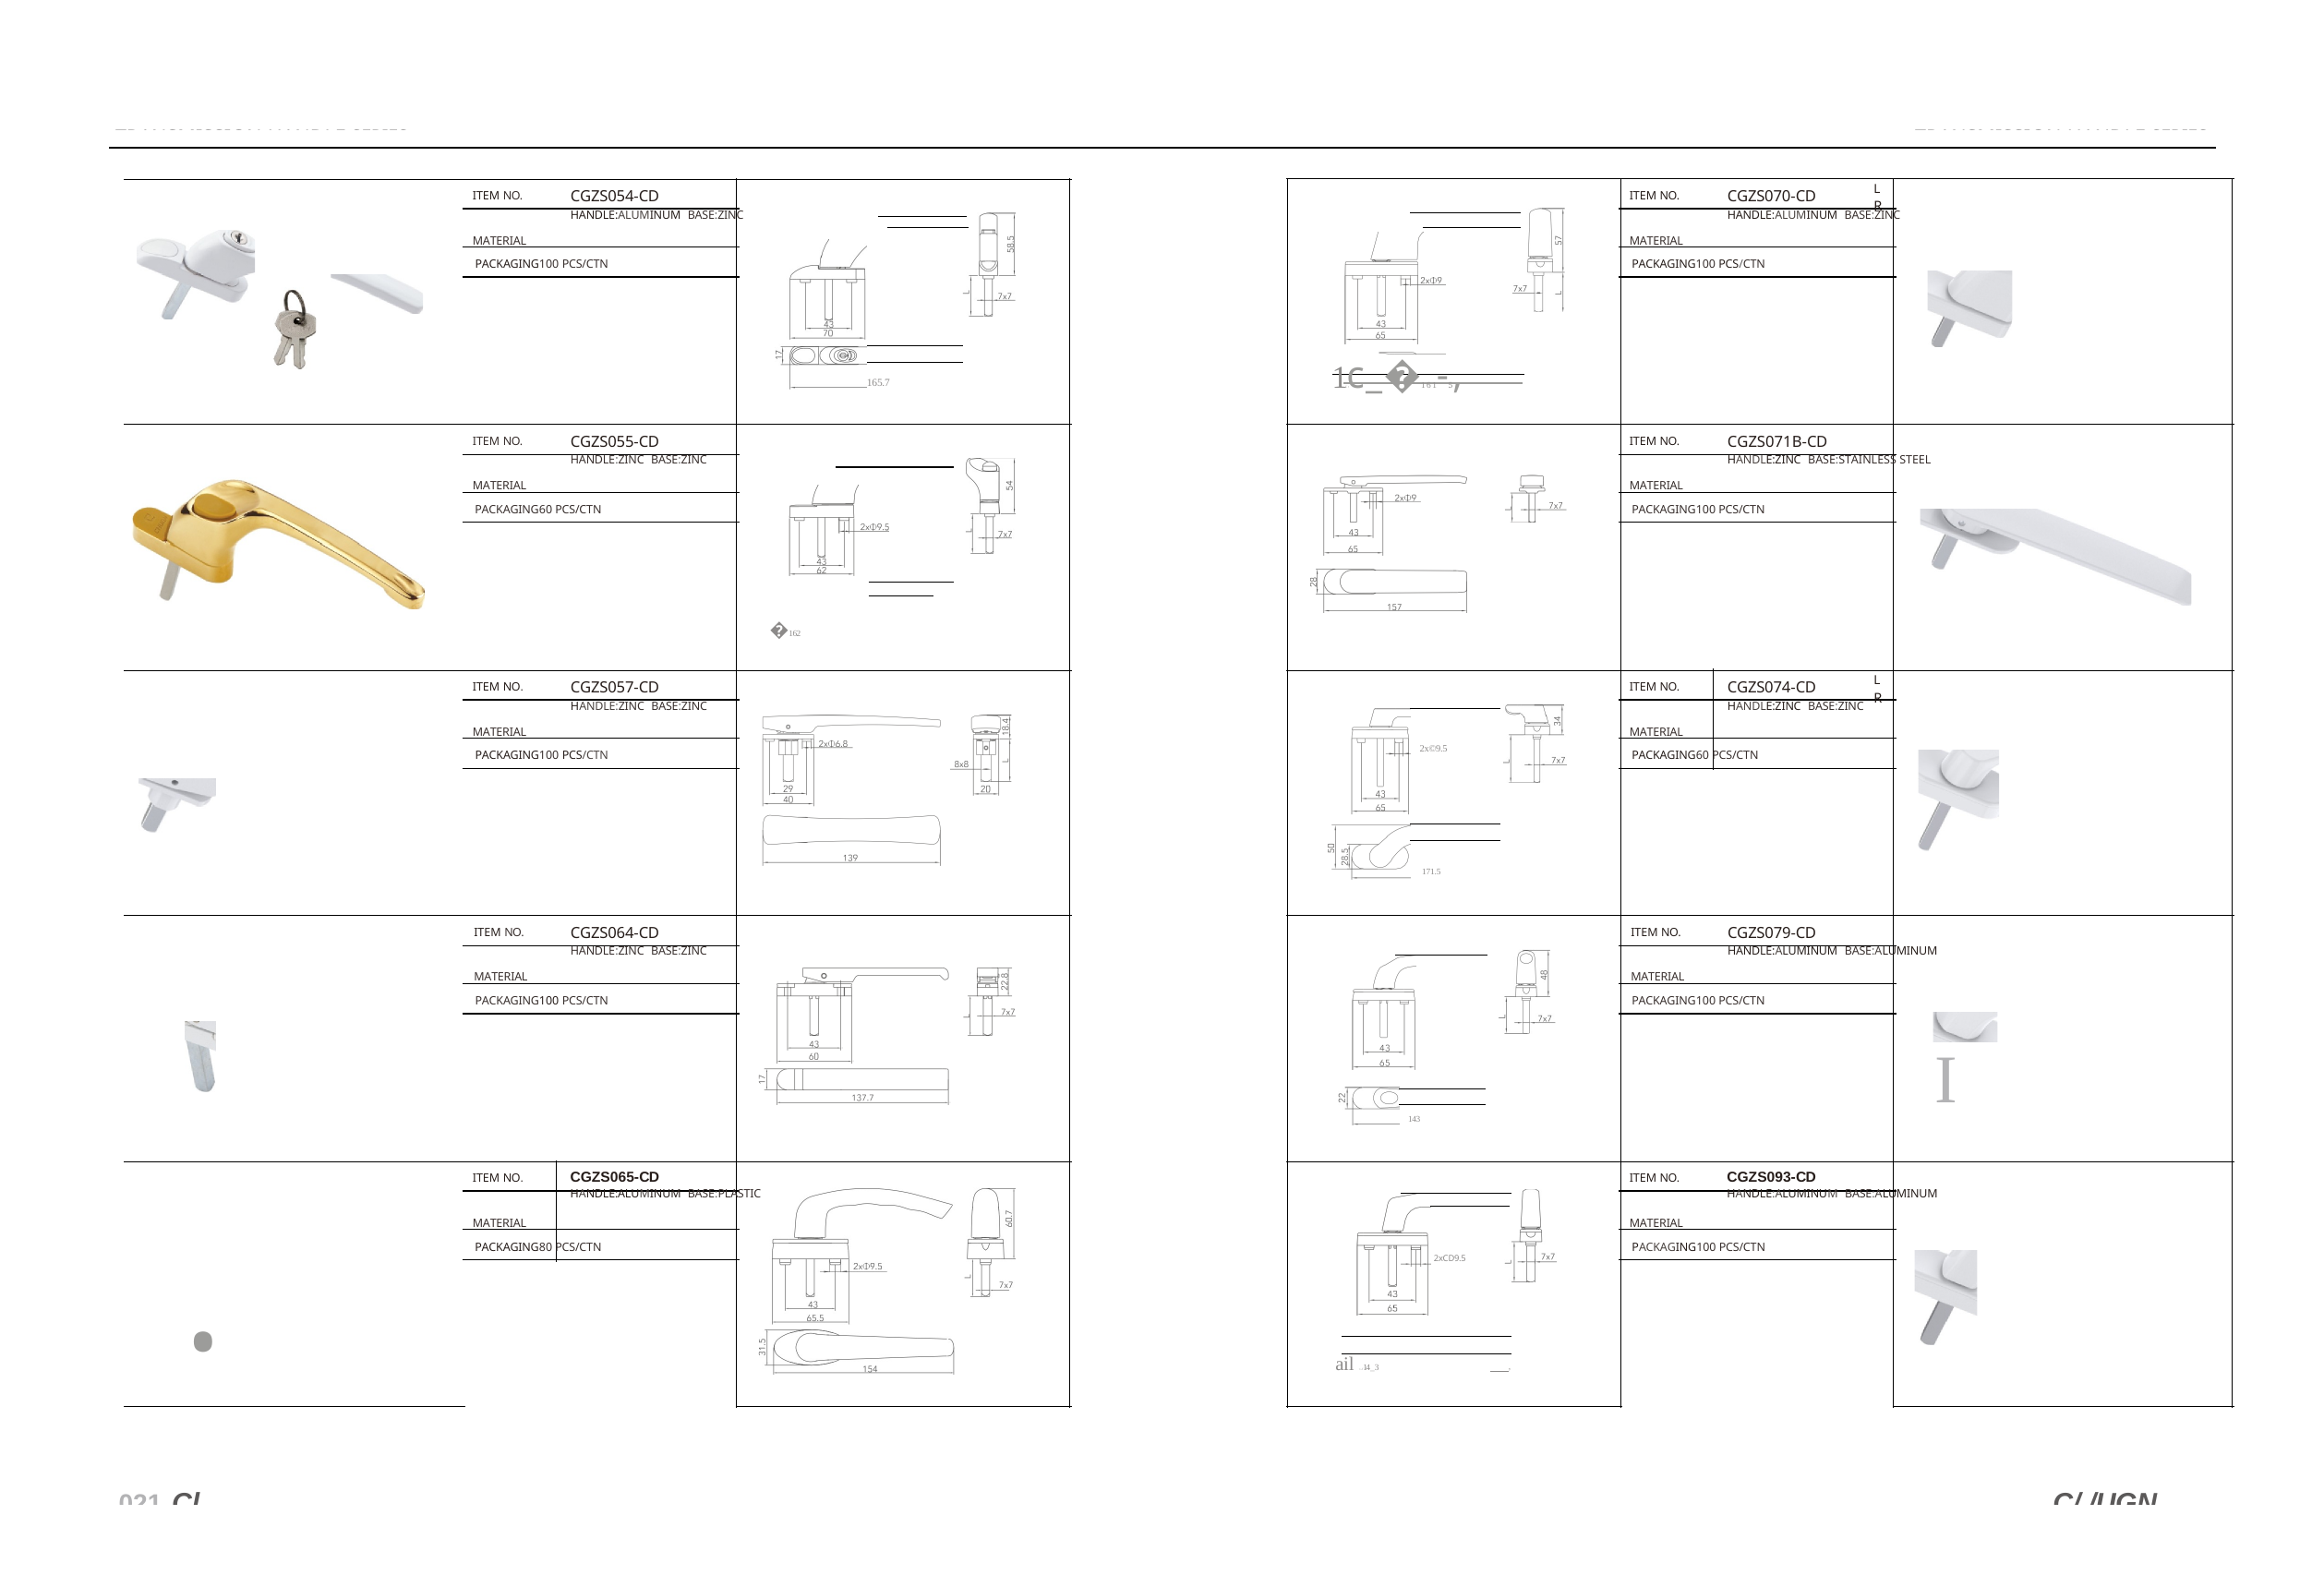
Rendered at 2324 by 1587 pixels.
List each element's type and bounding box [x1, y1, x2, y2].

picture [762, 715, 1012, 866]
picture [1327, 708, 1411, 880]
picture [1309, 475, 1467, 613]
picture [1344, 232, 1446, 355]
picture [1352, 955, 1416, 1070]
picture [1504, 1189, 1558, 1282]
picture [137, 230, 256, 319]
picture [1933, 1012, 1998, 1042]
picture [331, 274, 424, 314]
picture [965, 458, 1017, 554]
picture [138, 778, 216, 833]
picture [1356, 1193, 1431, 1316]
picture [1338, 1087, 1400, 1125]
picture [758, 1187, 1016, 1375]
picture [273, 287, 317, 369]
picture [775, 239, 867, 390]
picture [1511, 208, 1565, 312]
picture [1914, 1250, 1978, 1345]
picture [1918, 750, 2000, 851]
picture [789, 485, 889, 576]
picture [1504, 475, 1567, 523]
picture [1499, 949, 1556, 1034]
picture [962, 212, 1017, 317]
picture [1502, 704, 1568, 783]
picture [1920, 509, 2192, 606]
picture [758, 967, 1016, 1105]
picture [131, 477, 425, 609]
picture [1927, 271, 2013, 347]
picture [185, 1021, 216, 1092]
